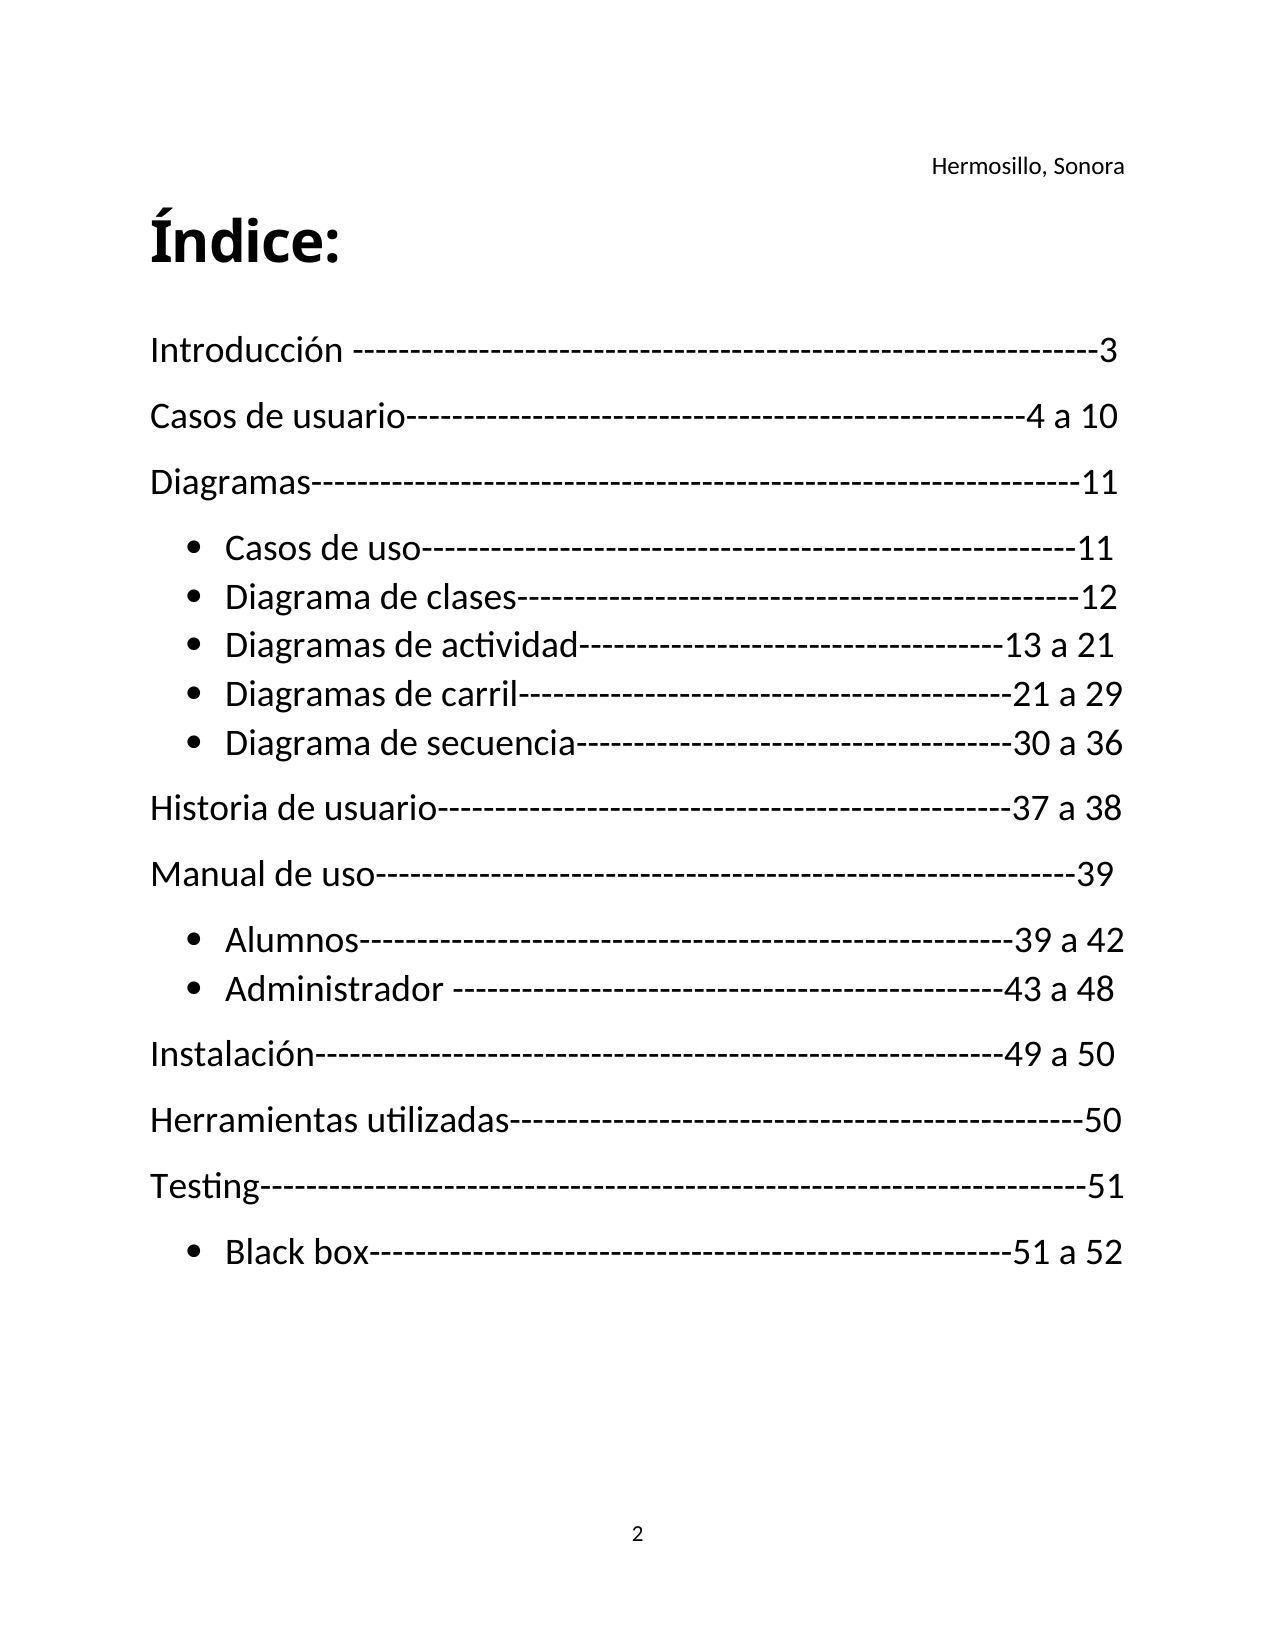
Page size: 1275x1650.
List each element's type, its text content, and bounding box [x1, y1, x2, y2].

list Diagrama de clases-------------------------------------------------12 [187, 573, 1125, 619]
text Casos de usuario------------------------------------------------------4 a 10 [150, 392, 1125, 438]
list Diagrama de secuencia--------------------------------------30 a 36 [187, 718, 1125, 764]
list Black box--------------------------------------------------------51 a 52 [187, 1228, 1125, 1274]
list Administrador ------------------------------------------------43 a 48 [187, 964, 1125, 1010]
title Índice: [150, 199, 1125, 279]
text Hermosillo, Sonora [150, 150, 1125, 181]
text Instalación------------------------------------------------------------49 a 50 [150, 1030, 1125, 1076]
text Manual de uso-------------------------------------------------------------39 [150, 850, 1125, 896]
list Diagramas de carril-------------------------------------------21 a 29 [187, 670, 1125, 716]
text Historia de usuario--------------------------------------------------37 a 38 [150, 784, 1125, 829]
text Diagramas-------------------------------------------------------------------11 [150, 458, 1125, 504]
list Alumnos---------------------------------------------------------39 a 42 [187, 916, 1125, 962]
text Introducción -----------------------------------------------------------------3 [150, 326, 1125, 372]
list Diagramas de actividad-------------------------------------13 a 21 [187, 621, 1125, 667]
text Testing------------------------------------------------------------------------51 [150, 1162, 1125, 1208]
text Herramientas utilizadas--------------------------------------------------50 [150, 1096, 1125, 1142]
list Casos de uso---------------------------------------------------------11 [187, 524, 1125, 570]
